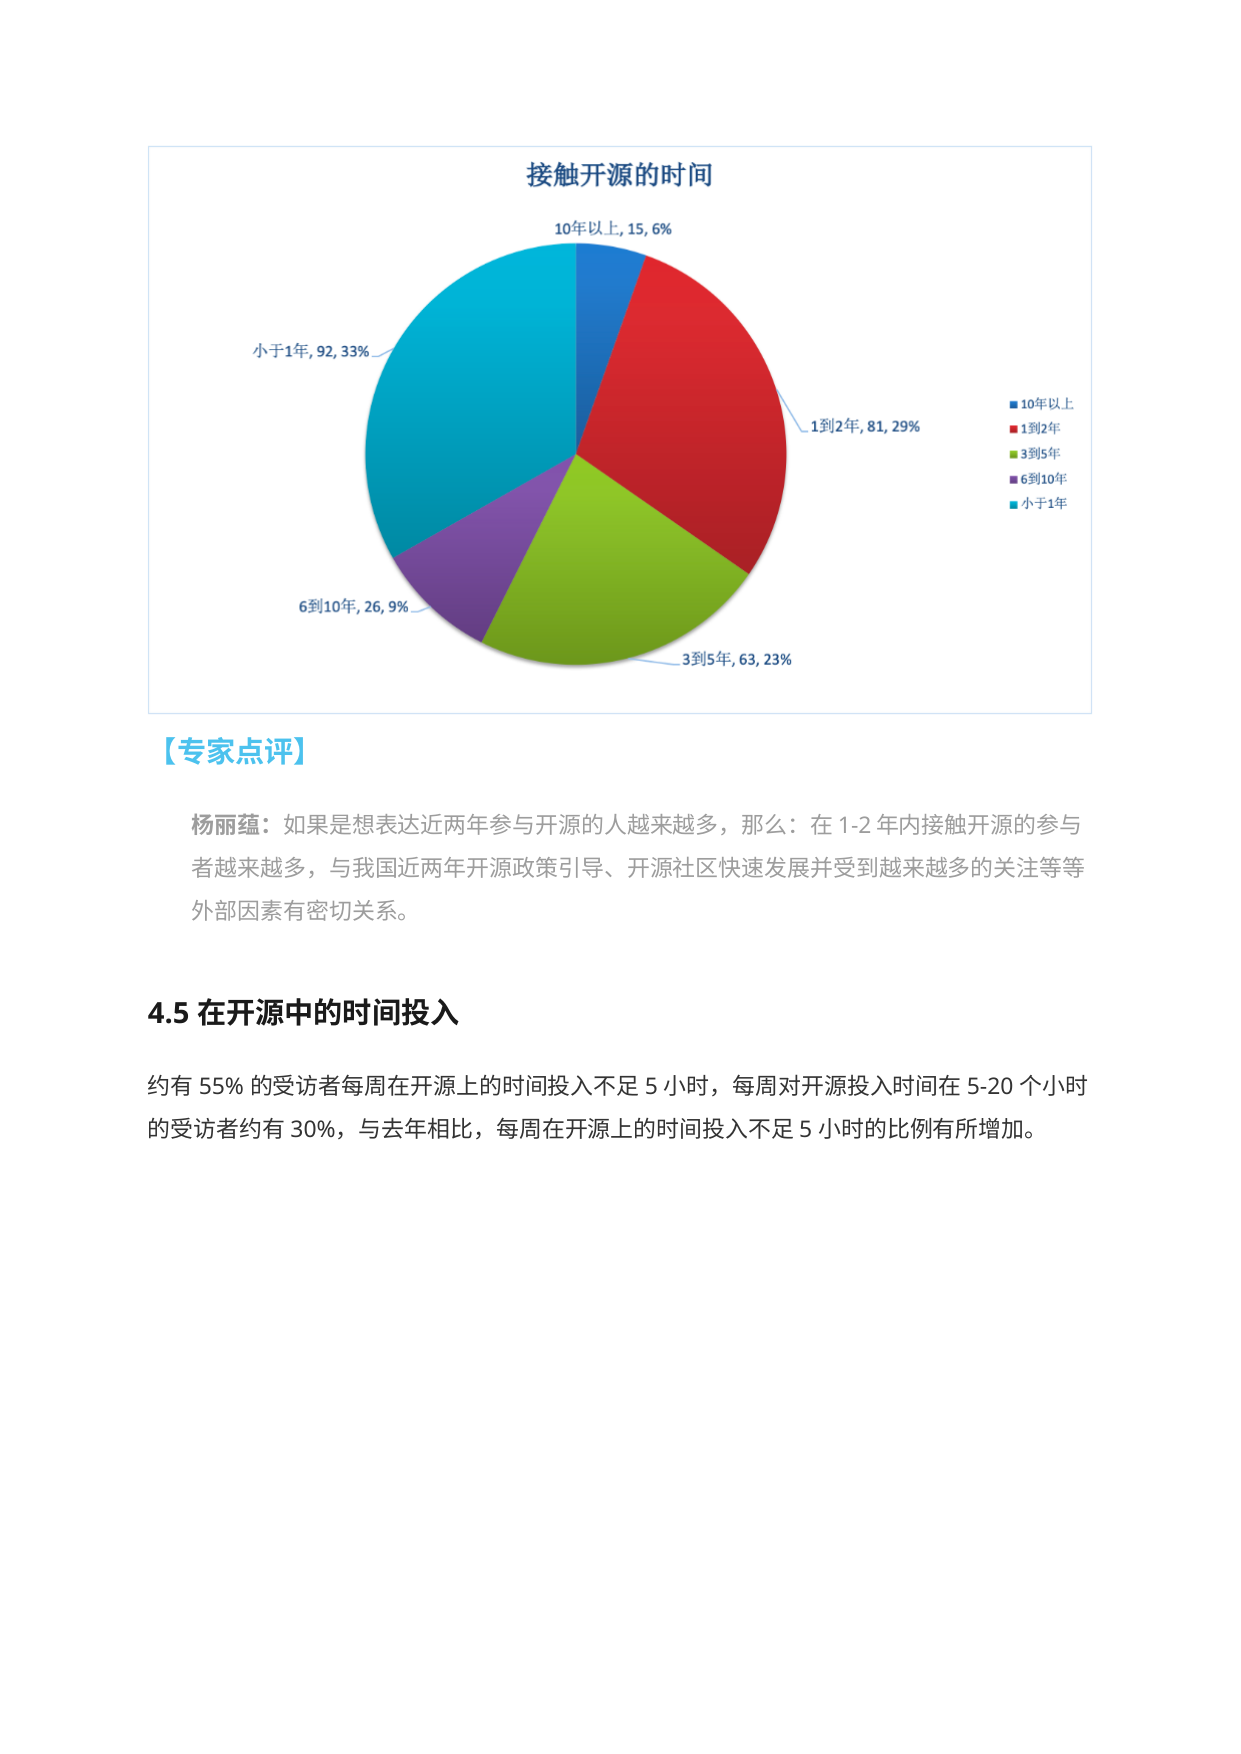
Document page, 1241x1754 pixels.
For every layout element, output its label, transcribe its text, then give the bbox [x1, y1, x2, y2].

subtitle 4.5 在开源中的时间投入 [148, 989, 1093, 1032]
text 约有 55% 的受访者每周在开源上的时间投入不足 5 小时，每周对开源投入时间在 5-20 个小时的受访者约有 30%，与去年相比，每周在开源上的时间投入不足 5 小时的比例有所增加。 [148, 1068, 1093, 1144]
text 杨丽蕴：如果是想表达近两年参与开源的人越来越多，那么：在1-2年内接触开源的参与者越来越多，与我国近两年开源政策引导、开源社区快速发展并受到越来越多的关注等等外部因素有密切关系。 [191, 807, 1093, 926]
picture [147, 145, 1093, 715]
subtitle 【专家点评】 [148, 729, 1093, 771]
